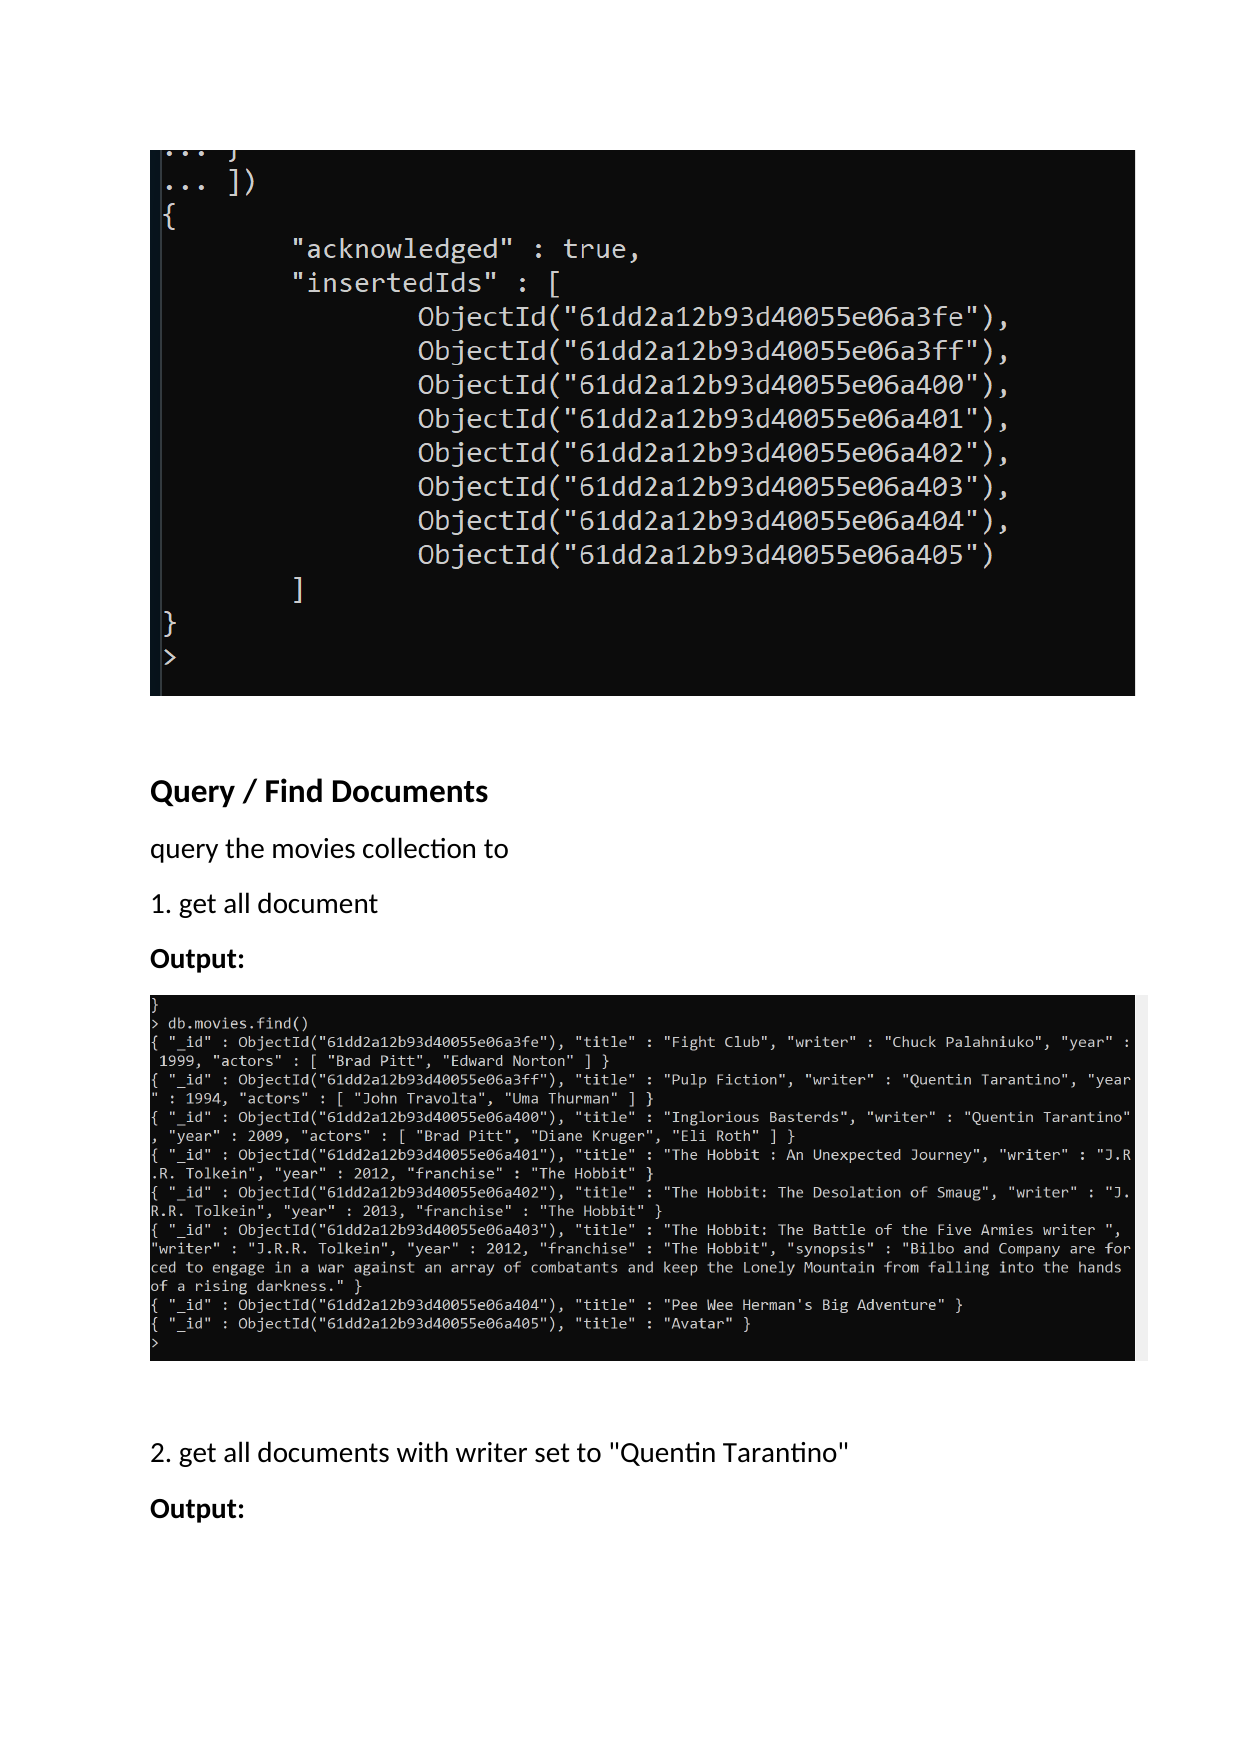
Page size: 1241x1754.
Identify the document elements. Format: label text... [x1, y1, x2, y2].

picture [150, 995, 1148, 1361]
text 1. get all document [150, 886, 1090, 921]
text query the movies collection to [150, 830, 1090, 866]
picture [150, 150, 1136, 696]
text Output: [150, 1490, 1090, 1525]
text 2. get all documents with writer set to "Quentin Tarantino" [150, 1434, 1090, 1470]
text Output: [150, 941, 1090, 976]
text Query / Find Documents [150, 770, 1090, 811]
